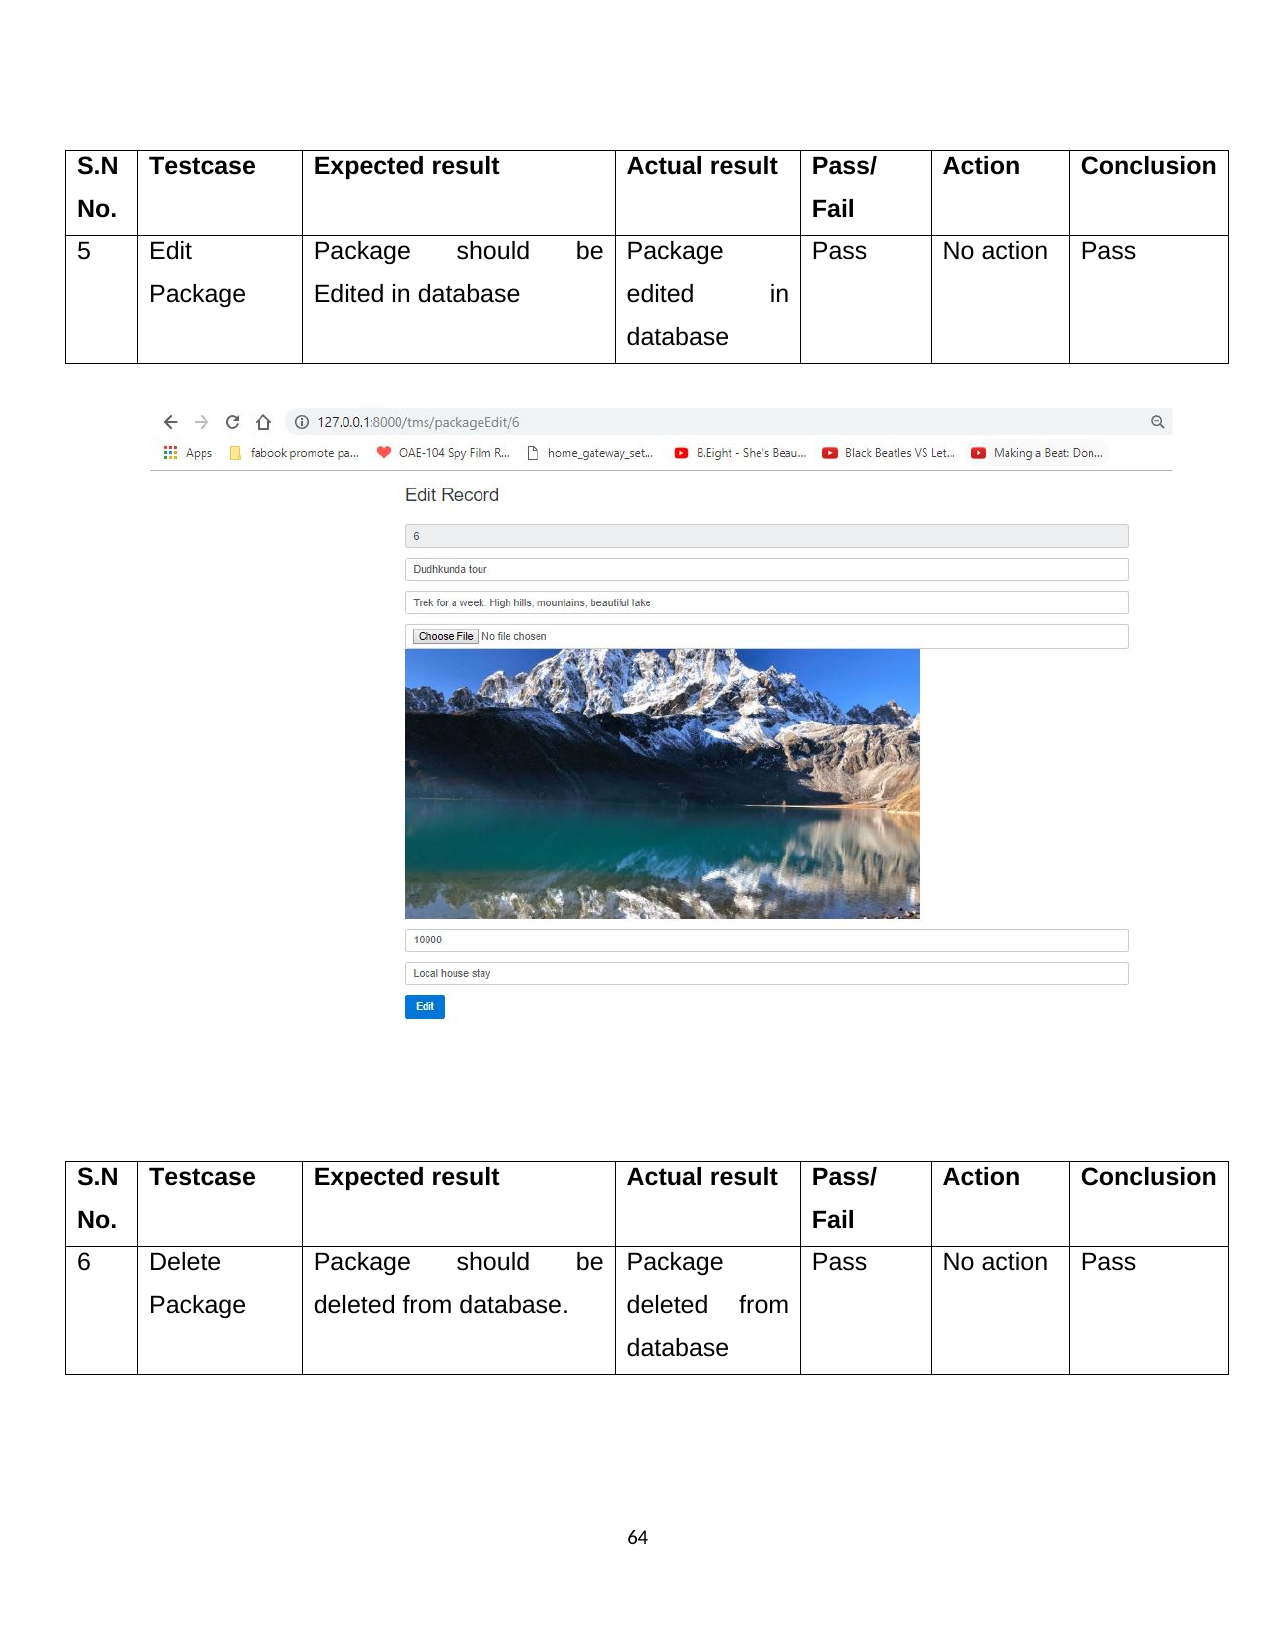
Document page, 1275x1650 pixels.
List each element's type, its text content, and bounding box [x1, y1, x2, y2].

table_header Testcase [138, 1162, 302, 1246]
table_cell 6 [66, 1247, 137, 1374]
table_cell Package edited in database [616, 236, 800, 363]
table_header Expected result [303, 1162, 615, 1246]
table_cell No action [932, 236, 1069, 363]
table_header Pass/Fail [801, 1162, 931, 1246]
picture [150, 404, 1173, 1025]
table_header Action [932, 1162, 1069, 1246]
table_header Actual result [616, 151, 800, 235]
table_header S.N No. [66, 1162, 137, 1246]
table_cell Pass [801, 236, 931, 363]
table_cell Pass [1070, 1247, 1228, 1374]
table_header Testcase [138, 151, 302, 235]
table_header Pass/Fail [801, 151, 931, 235]
table_cell Delete Package [138, 1247, 302, 1374]
table_header S.N No. [66, 151, 137, 235]
table_header Conclusion [1070, 1162, 1228, 1246]
table_header Expected result [303, 151, 615, 235]
table_cell 5 [66, 236, 137, 363]
table_cell No action [932, 1247, 1069, 1374]
table_header Actual result [616, 1162, 800, 1246]
table_header Action [932, 151, 1069, 235]
table_cell Package should be Edited in database [303, 236, 615, 363]
table_cell Package deleted from database [616, 1247, 800, 1374]
table_cell Package should be deleted from database. [303, 1247, 615, 1374]
table_header Conclusion [1070, 151, 1228, 235]
table_cell Edit Package [138, 236, 302, 363]
table_cell Pass [801, 1247, 931, 1374]
table_cell Pass [1070, 236, 1228, 363]
